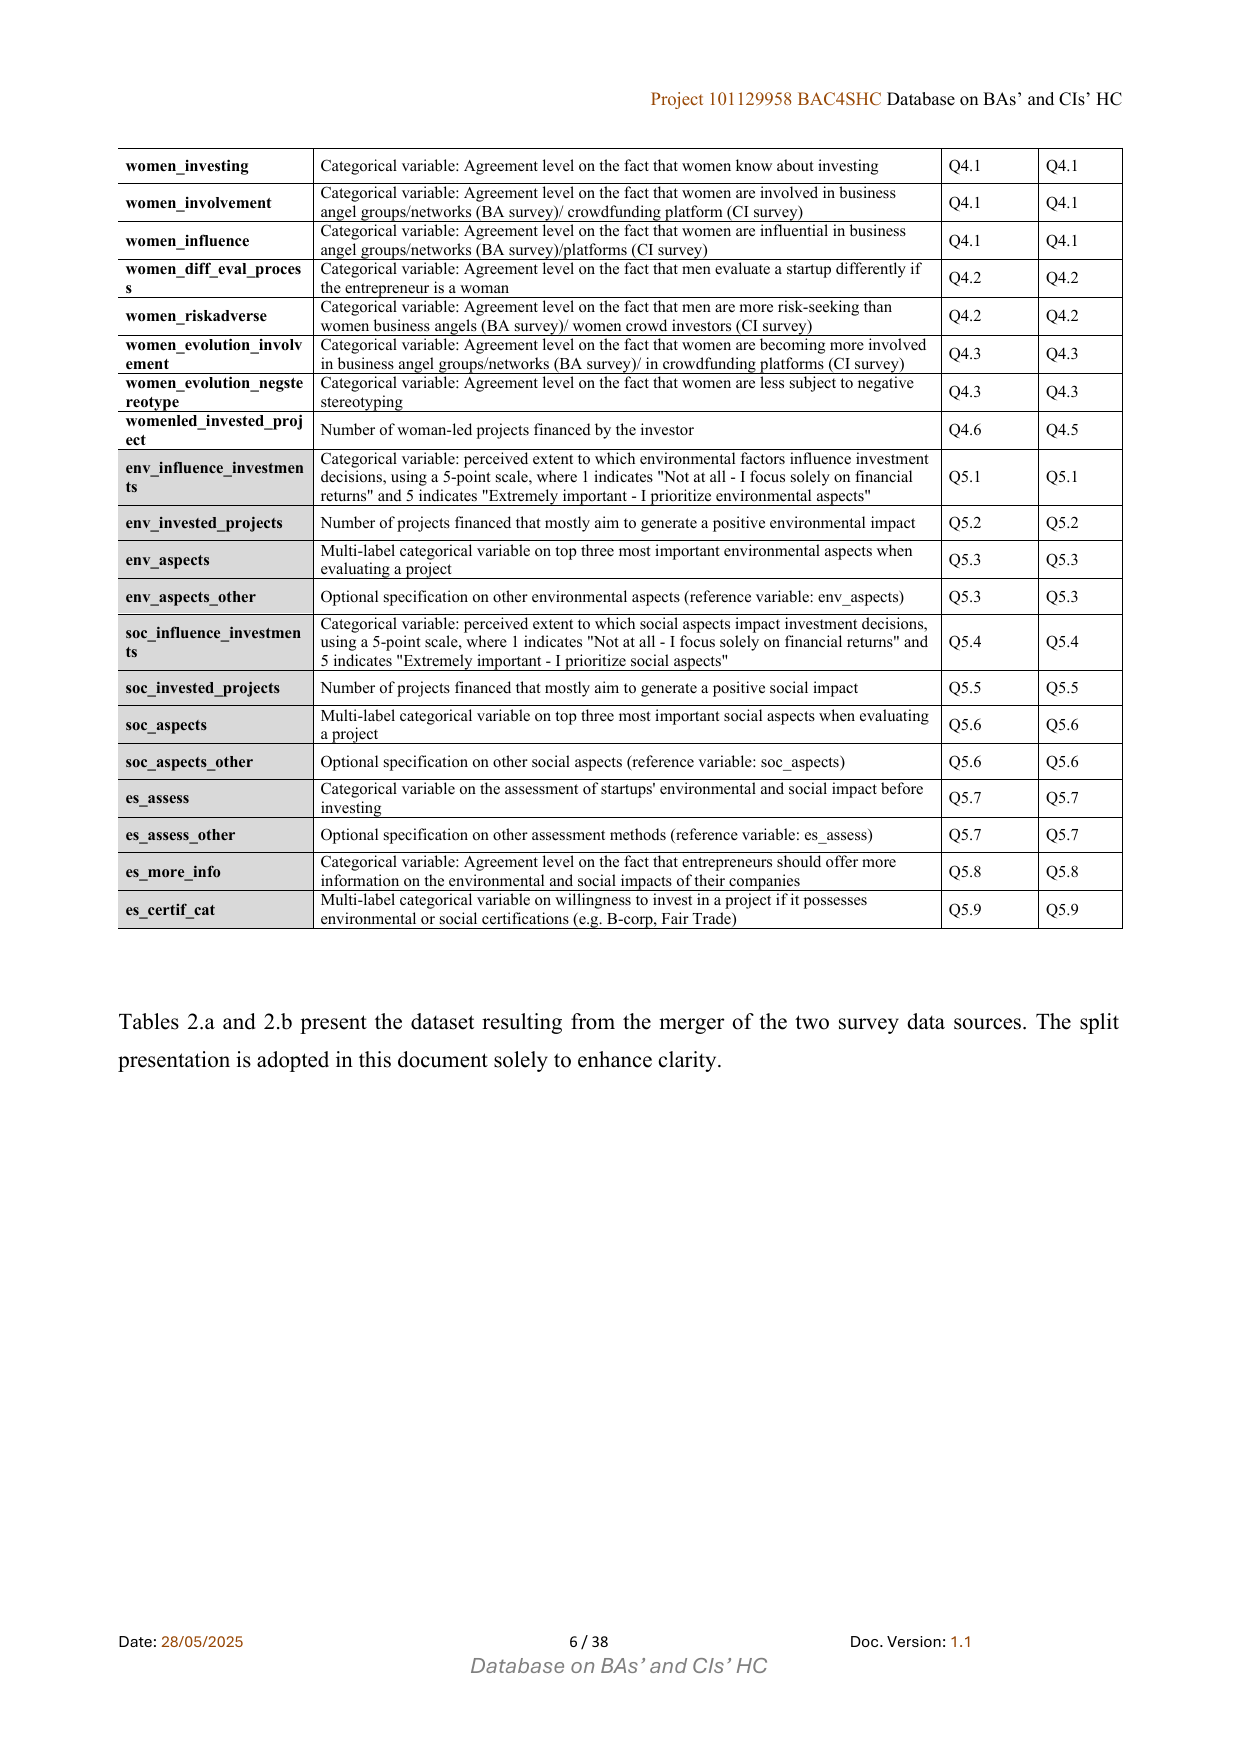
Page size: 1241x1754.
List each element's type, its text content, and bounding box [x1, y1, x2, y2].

table_cell women_evolution_involvement [118, 336, 313, 373]
table_cell women_investing [118, 149, 313, 183]
table_cell Q5.8 [1039, 853, 1122, 890]
table_cell Q5.3 [1039, 579, 1122, 613]
table_cell soc_influence_investments [118, 615, 313, 670]
table_cell Q5.6 [1039, 744, 1122, 779]
table_cell Q5.5 [942, 671, 1038, 705]
table_cell Q5.1 [942, 450, 1038, 505]
table_cell env_aspects_other [118, 579, 313, 613]
table_cell Q4.2 [942, 298, 1038, 335]
table_cell Multi-label categorical variable on willingness to invest in a project if it possesses environmental or social certifications (e.g. B-corp, Fair Trade) [314, 891, 941, 928]
table_cell Q5.6 [942, 744, 1038, 779]
table_cell Q4.3 [1039, 374, 1122, 411]
table_cell Categorical variable: perceived extent to which environmental factors influence investment decisions, using a 5-point scale, where 1 indicates "Not at all - I focus solely on financial returns" and 5 indicates "Extremely important - I prioritize environmental aspects" [314, 450, 941, 505]
table_cell Categorical variable: Agreement level on the fact that women are involved in business angel groups/networks (BA survey)/ crowdfunding platform (CI survey) [314, 184, 941, 221]
table_cell soc_aspects_other [118, 744, 313, 779]
table_cell Categorical variable: Agreement level on the fact that men evaluate a startup differently if the entrepreneur is a woman [314, 260, 941, 297]
table_cell Q4.2 [942, 260, 1038, 297]
table_cell Q5.6 [942, 706, 1038, 743]
table_cell Q4.1 [942, 184, 1038, 221]
table_cell Q5.8 [942, 853, 1038, 890]
table_cell Q4.6 [942, 412, 1038, 448]
table_cell Q4.3 [942, 374, 1038, 411]
table_cell Q4.2 [1039, 260, 1122, 297]
table_cell es_assess_other [118, 818, 313, 852]
table_cell Q5.1 [1039, 450, 1122, 505]
table_cell soc_aspects [118, 706, 313, 743]
table_cell es_more_info [118, 853, 313, 890]
table_cell Optional specification on other assessment methods (reference variable: es_assess) [314, 818, 941, 852]
table_cell Optional specification on other social aspects (reference variable: soc_aspects) [314, 744, 941, 779]
table_cell Number of projects financed that mostly aim to generate a positive social impact [314, 671, 941, 705]
table_cell Q4.3 [1039, 336, 1122, 373]
table_cell Q5.9 [942, 891, 1038, 928]
table_cell Q4.2 [1039, 298, 1122, 335]
table_cell Q5.2 [1039, 506, 1122, 540]
table_cell women_riskadverse [118, 298, 313, 335]
table_cell Q5.4 [942, 615, 1038, 670]
table_cell Categorical variable: Agreement level on the fact that entrepreneurs should offer more information on the environmental and social impacts of their companies [314, 853, 941, 890]
table_cell Multi-label categorical variable on top three most important social aspects when evaluating a project [314, 706, 941, 743]
table_cell Q5.4 [1039, 615, 1122, 670]
table_cell es_certif_cat [118, 891, 313, 928]
table_cell Q5.7 [1039, 780, 1122, 817]
table_cell Categorical variable on the assessment of startups' environmental and social impact before investing [314, 780, 941, 817]
table_cell Q4.1 [942, 149, 1038, 183]
table_cell Q5.7 [942, 818, 1038, 852]
table_cell Q4.1 [1039, 149, 1122, 183]
table_cell Q4.1 [942, 222, 1038, 259]
table_cell Categorical variable: Agreement level on the fact that women are influential in business angel groups/networks (BA survey)/platforms (CI survey) [314, 222, 941, 259]
table_cell women_diff_eval_process [118, 260, 313, 297]
table_cell Number of woman-led projects financed by the investor [314, 412, 941, 448]
table_cell women_evolution_negstereotype [118, 374, 313, 411]
table_cell Categorical variable: Agreement level on the fact that men are more risk-seeking than women business angels (BA survey)/ women crowd investors (CI survey) [314, 298, 941, 335]
table_cell Q5.7 [1039, 818, 1122, 852]
table_cell Multi-label categorical variable on top three most important environmental aspects when evaluating a project [314, 541, 941, 578]
text Tables 2.a and 2.b present the dataset resulting from the merger of the two survey data sources. The split presentation is adopted in this document solely to enhance clarity. [118, 1009, 1122, 1072]
table_cell Q5.3 [942, 579, 1038, 613]
table_cell env_invested_projects [118, 506, 313, 540]
table_cell Q4.1 [1039, 184, 1122, 221]
table_cell Q4.5 [1039, 412, 1122, 448]
table_cell Q5.6 [1039, 706, 1122, 743]
table_cell Number of projects financed that mostly aim to generate a positive environmental impact [314, 506, 941, 540]
table_cell Q5.5 [1039, 671, 1122, 705]
table_cell women_involvement [118, 184, 313, 221]
table_cell Q5.3 [1039, 541, 1122, 578]
table_cell Q4.3 [942, 336, 1038, 373]
table_cell Categorical variable: Agreement level on the fact that women are becoming more involved in business angel groups/networks (BA survey)/ in crowdfunding platforms (CI survey) [314, 336, 941, 373]
table_cell Q4.1 [1039, 222, 1122, 259]
table_cell soc_invested_projects [118, 671, 313, 705]
table_cell Optional specification on other environmental aspects (reference variable: env_aspects) [314, 579, 941, 613]
table_cell women_influence [118, 222, 313, 259]
table_cell Categorical variable: Agreement level on the fact that women are less subject to negative stereotyping [314, 374, 941, 411]
table_cell Categorical variable: perceived extent to which social aspects impact investment decisions, using a 5-point scale, where 1 indicates "Not at all - I focus solely on financial returns" and 5 indicates "Extremely important - I prioritize social aspects" [314, 615, 941, 670]
table_cell Q5.7 [942, 780, 1038, 817]
table_cell Categorical variable: Agreement level on the fact that women know about investing [314, 149, 941, 183]
table_cell env_aspects [118, 541, 313, 578]
table_cell Q5.9 [1039, 891, 1122, 928]
table_cell Q5.2 [942, 506, 1038, 540]
table_cell es_assess [118, 780, 313, 817]
table_cell env_influence_investments [118, 450, 313, 505]
table_cell womenled_invested_project [118, 412, 313, 448]
table_cell Q5.3 [942, 541, 1038, 578]
